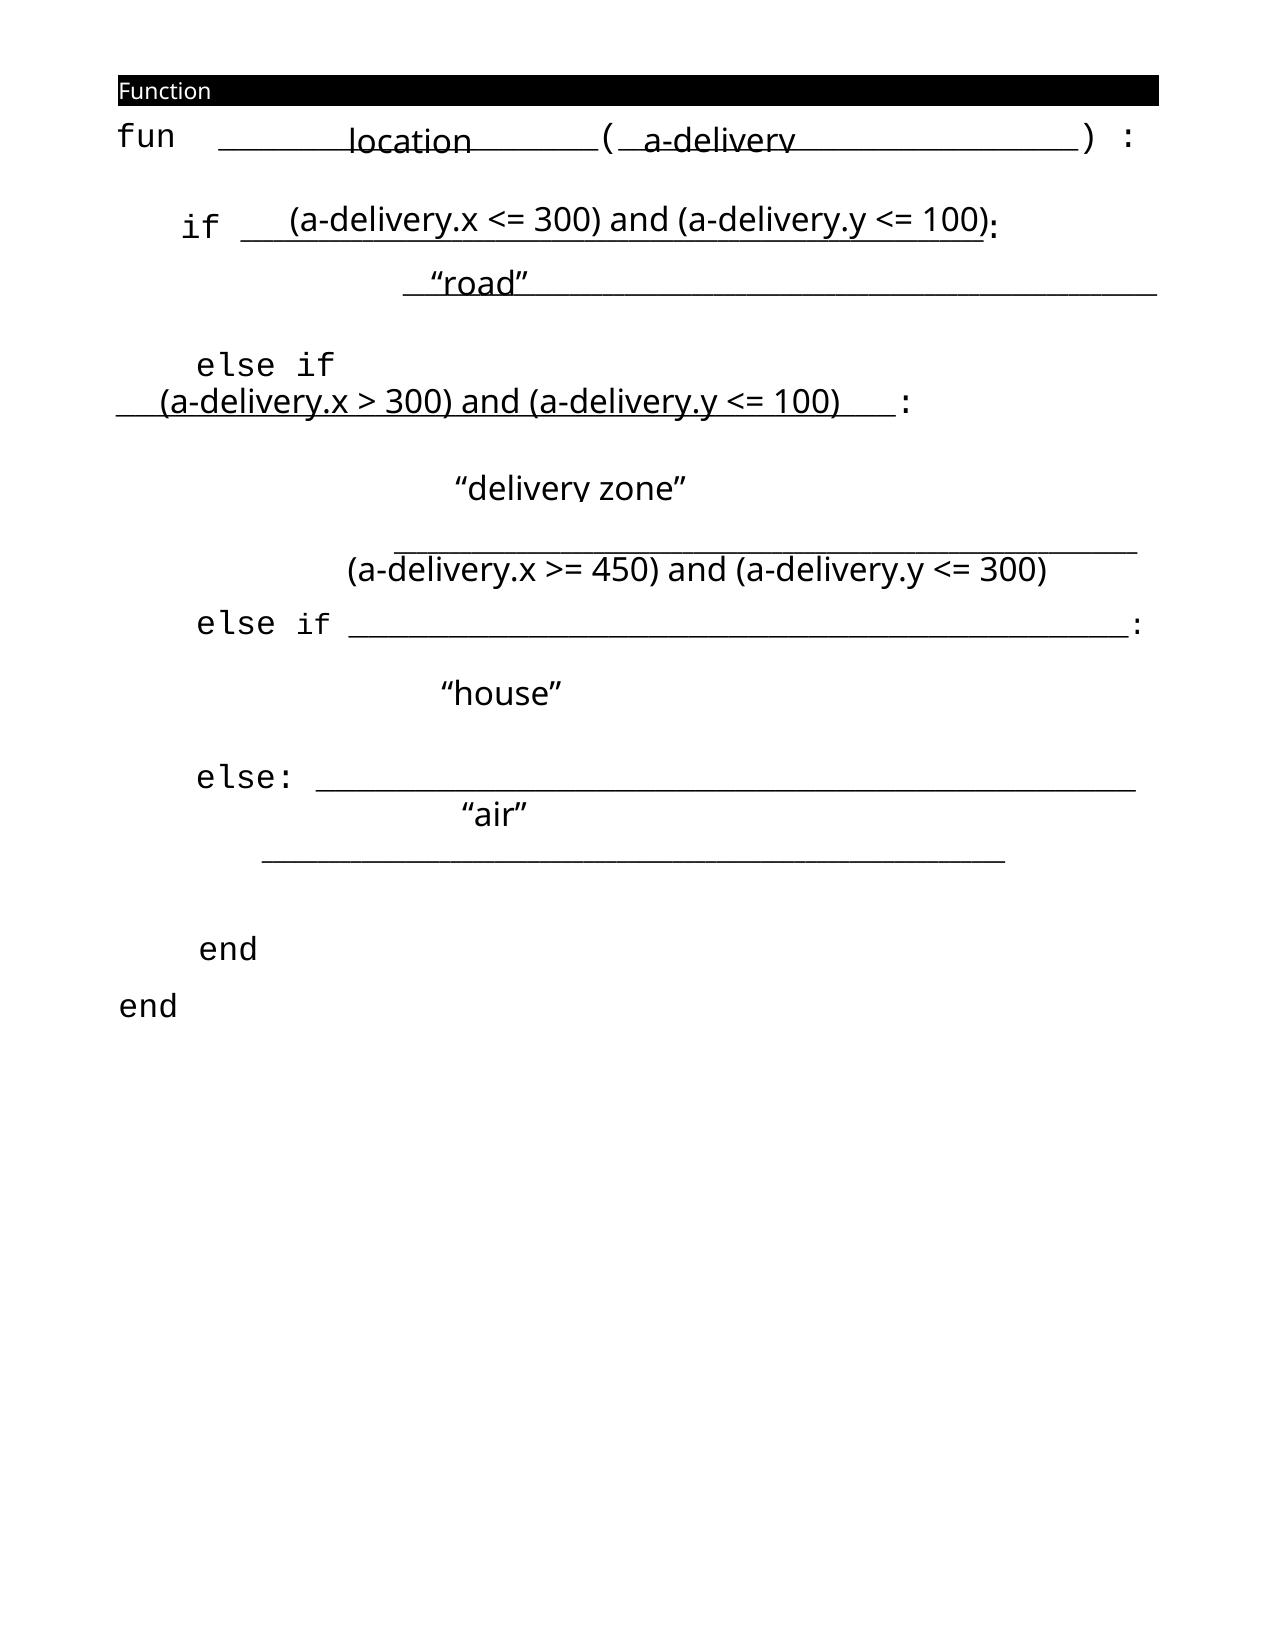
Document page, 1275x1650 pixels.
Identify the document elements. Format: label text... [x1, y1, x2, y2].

text ____________________________________________________________________ [118, 230, 1157, 300]
text end [118, 990, 1157, 1028]
text fun ___________________(_______________________) : [116, 120, 1138, 158]
text else if _______________________________________: [116, 348, 1154, 424]
text else: _________________________________________ [116, 761, 1153, 799]
subtitle Function [118, 75, 1159, 106]
text ___________________________________________________________________ [118, 317, 1157, 558]
text ___________________________________________________________________ [118, 729, 1157, 867]
text end [118, 933, 1157, 971]
text if ___________________________________________________________________: [116, 211, 1004, 249]
text else if _______________________________________: [116, 606, 1146, 644]
